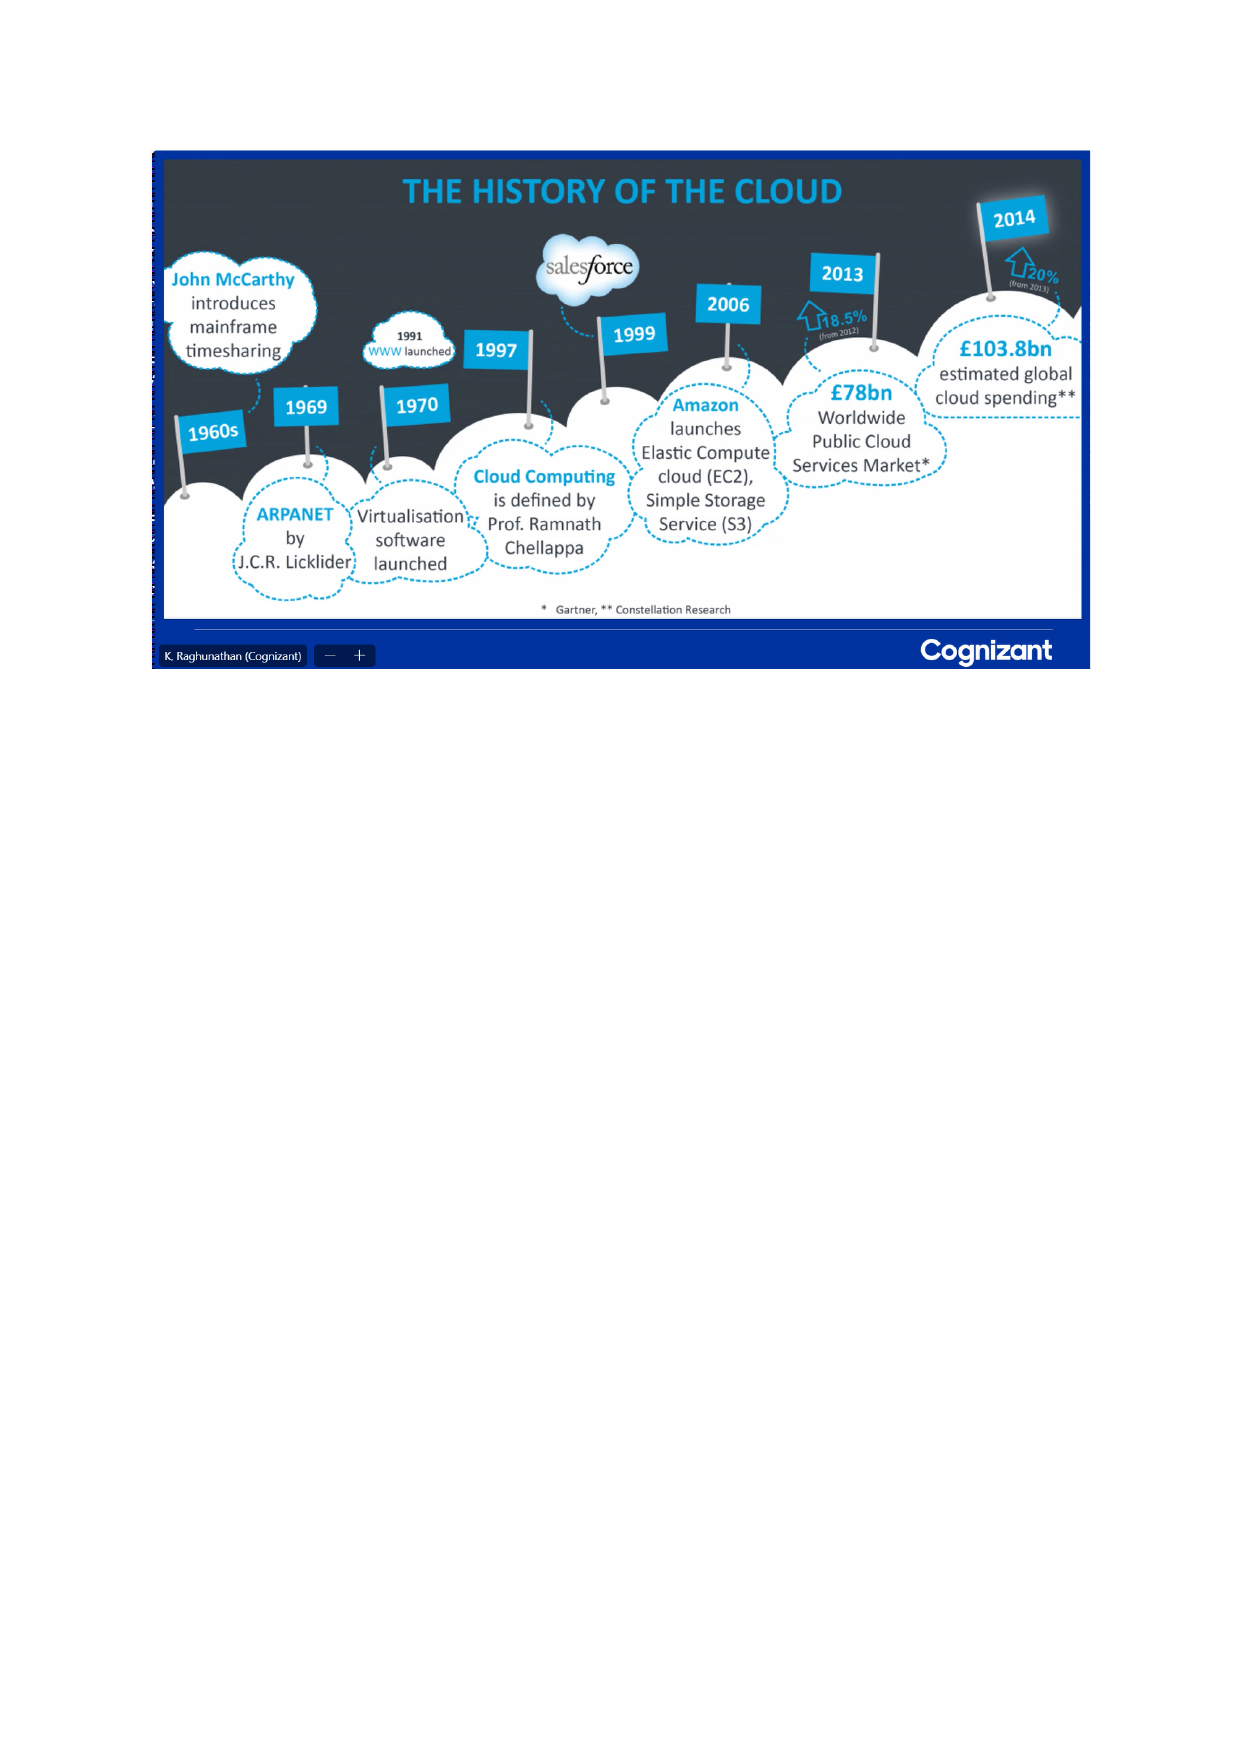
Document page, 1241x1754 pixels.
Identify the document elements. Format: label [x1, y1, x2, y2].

picture [150, 150, 1091, 669]
